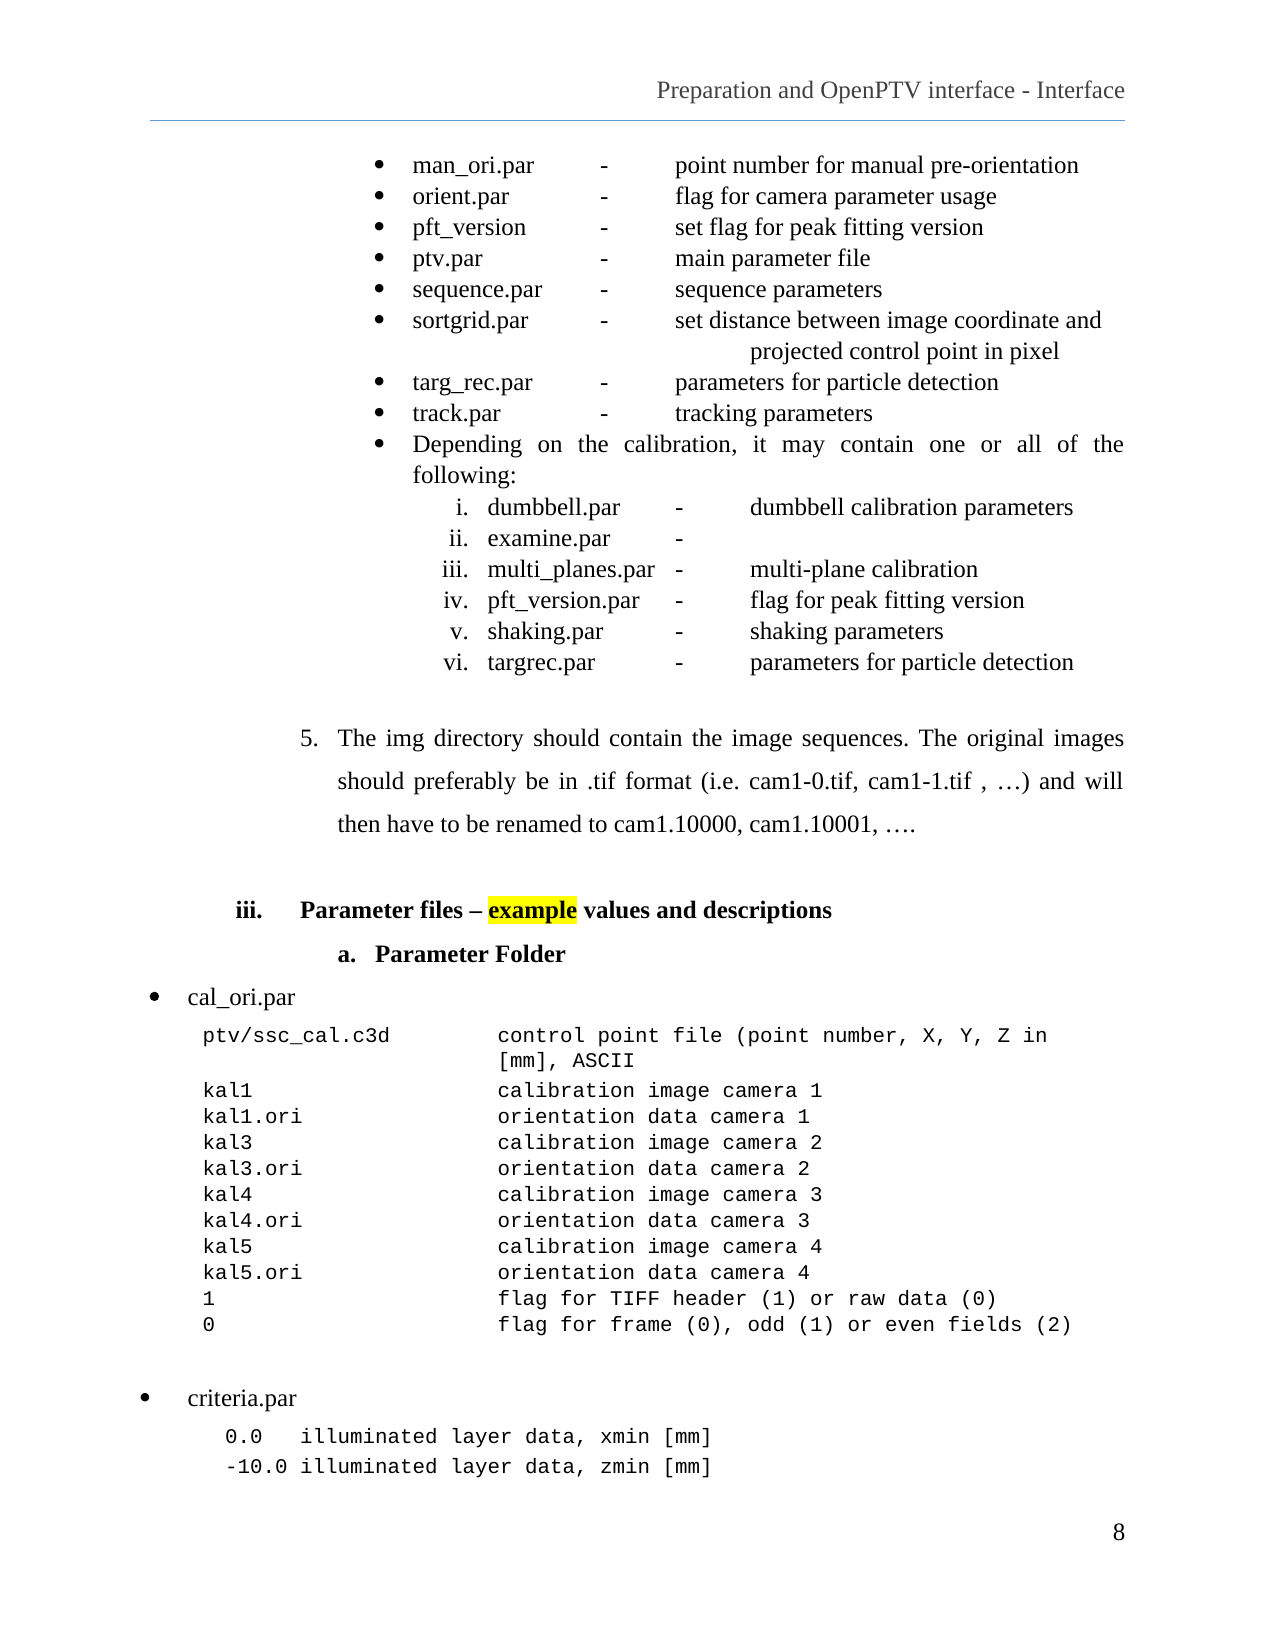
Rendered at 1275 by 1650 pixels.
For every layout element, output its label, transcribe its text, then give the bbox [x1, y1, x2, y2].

list sequence.par - sequence parameters [375, 274, 1125, 303]
text -10.0 illuminated layer data, zmin [mm] [225, 1456, 950, 1480]
table_cell 1 [202, 1288, 497, 1314]
table_header control point file (point number, X, Y, Z in [mm], ASCII [498, 1025, 1073, 1081]
table_cell orientation data camera 3 [498, 1210, 1073, 1236]
table_cell calibration image camera 4 [498, 1236, 1073, 1262]
table_cell calibration image camera 1 [498, 1081, 1073, 1106]
list ptv.par - main parameter file [375, 243, 1125, 272]
table_cell calibration image camera 3 [498, 1184, 1073, 1210]
list criteria.par [141, 1383, 1125, 1412]
text 0.0 illuminated layer data, xmin [mm] [225, 1426, 950, 1450]
list man_ori.par - point number for manual pre-orientation [375, 150, 1125, 179]
table_cell flag for frame (0), odd (1) or even fields (2) [498, 1314, 1073, 1340]
list examine.par - [469, 523, 1125, 551]
list Depending on the calibration, it may contain one or all of the following: [375, 429, 1125, 489]
table_cell kal1 [202, 1081, 497, 1106]
table_header ptv/ssc_cal.c3d [202, 1025, 497, 1081]
list shaking.par - shaking parameters [469, 616, 1125, 644]
table_cell orientation data camera 2 [498, 1158, 1073, 1184]
table_cell orientation data camera 4 [498, 1262, 1073, 1288]
list sortgrid.par - set distance between image coordinate and projected control point in pixel [375, 305, 1125, 365]
table_cell kal4 [202, 1184, 497, 1210]
list targrec.par - parameters for particle detection [469, 647, 1125, 676]
list The img directory should contain the image sequences. The original images should preferably be in .tif format (i.e. cam1-0.tif, cam1-1.tif , …) and will then have to be renamed to cam1.10000, cam1.10001, …. [300, 723, 1125, 838]
table_cell orientation data camera 1 [498, 1106, 1073, 1132]
list cal_ori.par [150, 982, 1125, 1011]
list pft_version - set flag for peak fitting version [375, 212, 1125, 241]
table_cell kal5 [202, 1236, 497, 1262]
list Parameter Folder [337, 939, 1125, 967]
table_cell 0 [202, 1314, 497, 1340]
list pft_version.par - flag for peak fitting version [469, 585, 1125, 613]
list Parameter files – example values and descriptions [262, 896, 488, 924]
table_cell flag for TIFF header (1) or raw data (0) [498, 1288, 1073, 1314]
table_cell calibration image camera 2 [498, 1133, 1073, 1158]
list targ_rec.par - parameters for particle detection [375, 367, 1125, 396]
list orient.par - flag for camera parameter usage [375, 181, 1125, 210]
table_cell kal3 [202, 1133, 497, 1158]
table_cell kal1.ori [202, 1106, 497, 1132]
list multi_planes.par - multi-plane calibration [469, 554, 1125, 582]
list Parameter files – example values and descriptions [577, 896, 1125, 924]
table_cell kal4.ori [202, 1210, 497, 1236]
list track.par - tracking parameters [375, 398, 1125, 427]
table_cell kal5.ori [202, 1262, 497, 1288]
list dumbbell.par - dumbbell calibration parameters [469, 492, 1125, 520]
table_cell kal3.ori [202, 1158, 497, 1184]
